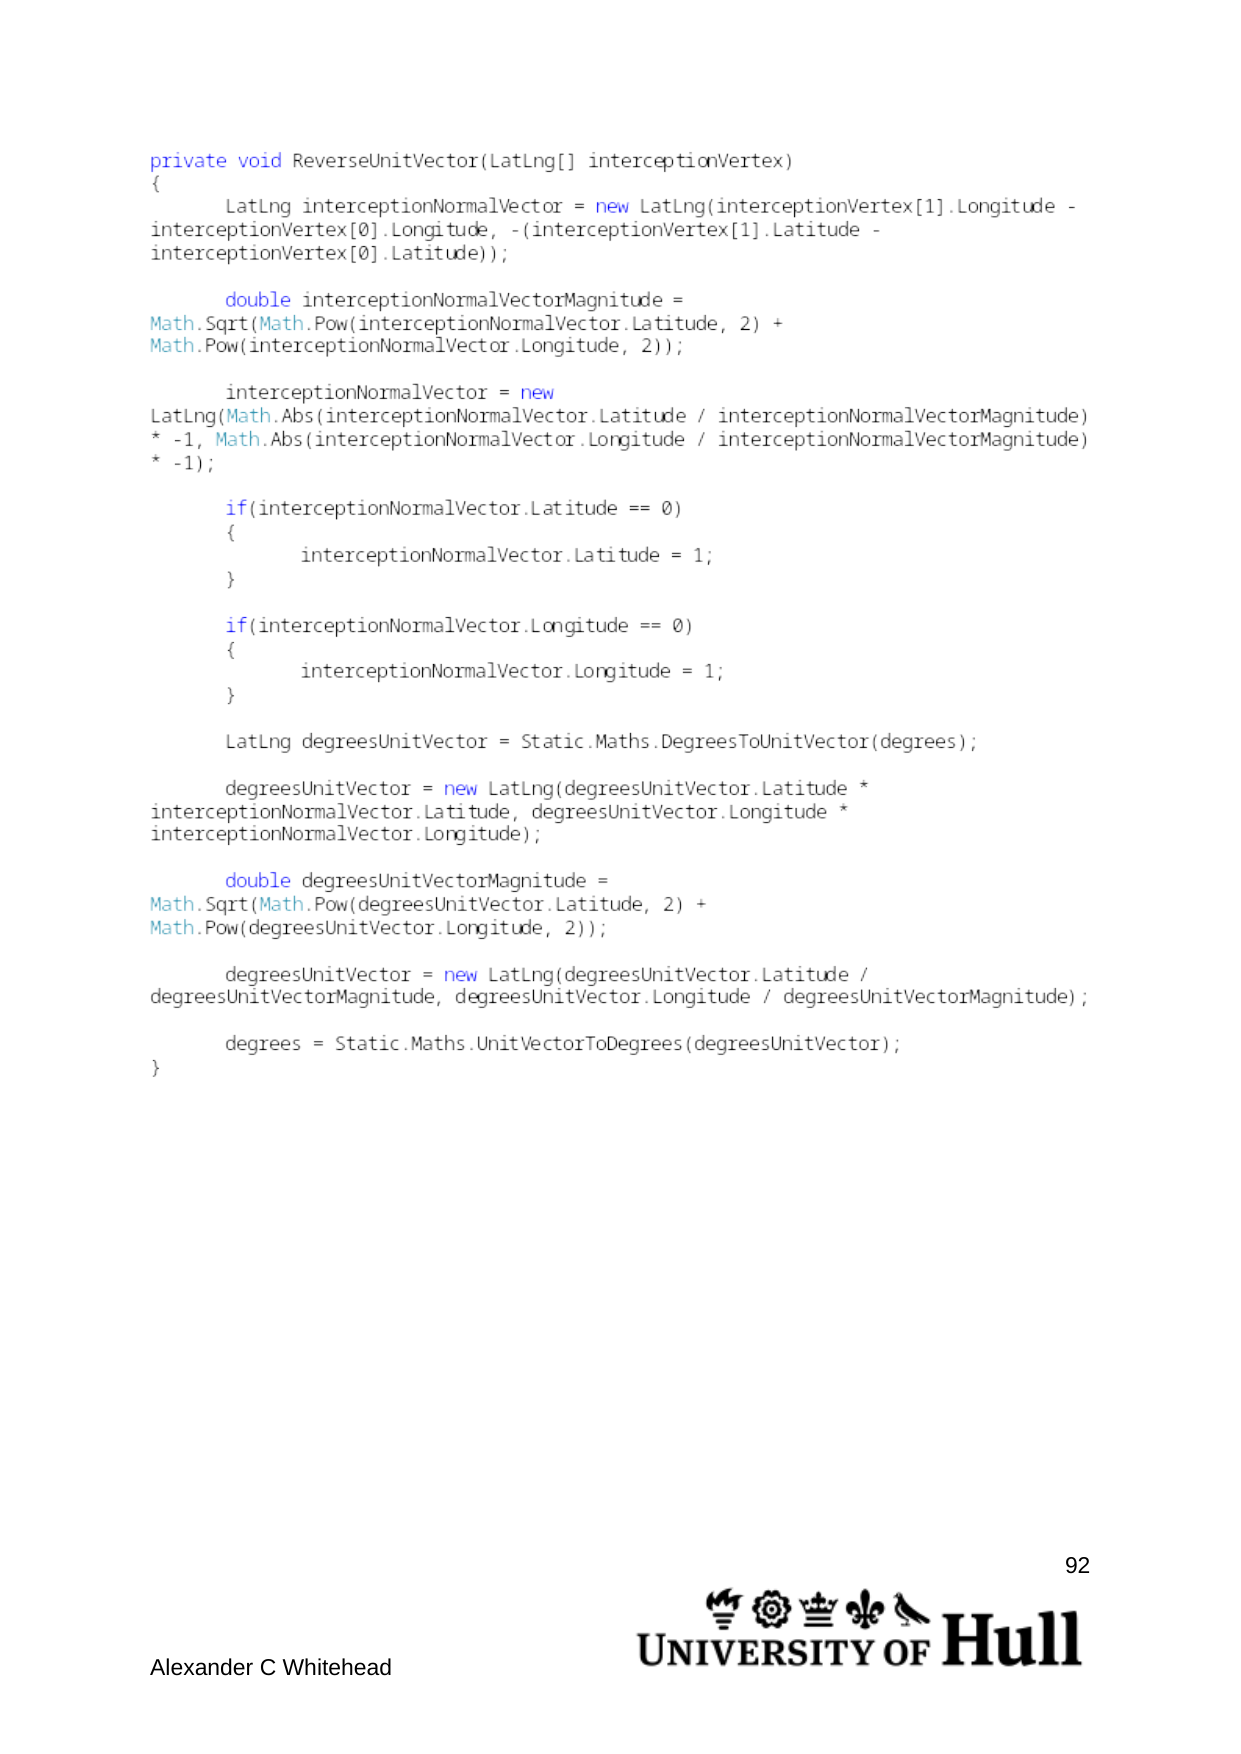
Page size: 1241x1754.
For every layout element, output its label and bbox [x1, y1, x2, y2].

picture [630, 1578, 1091, 1676]
